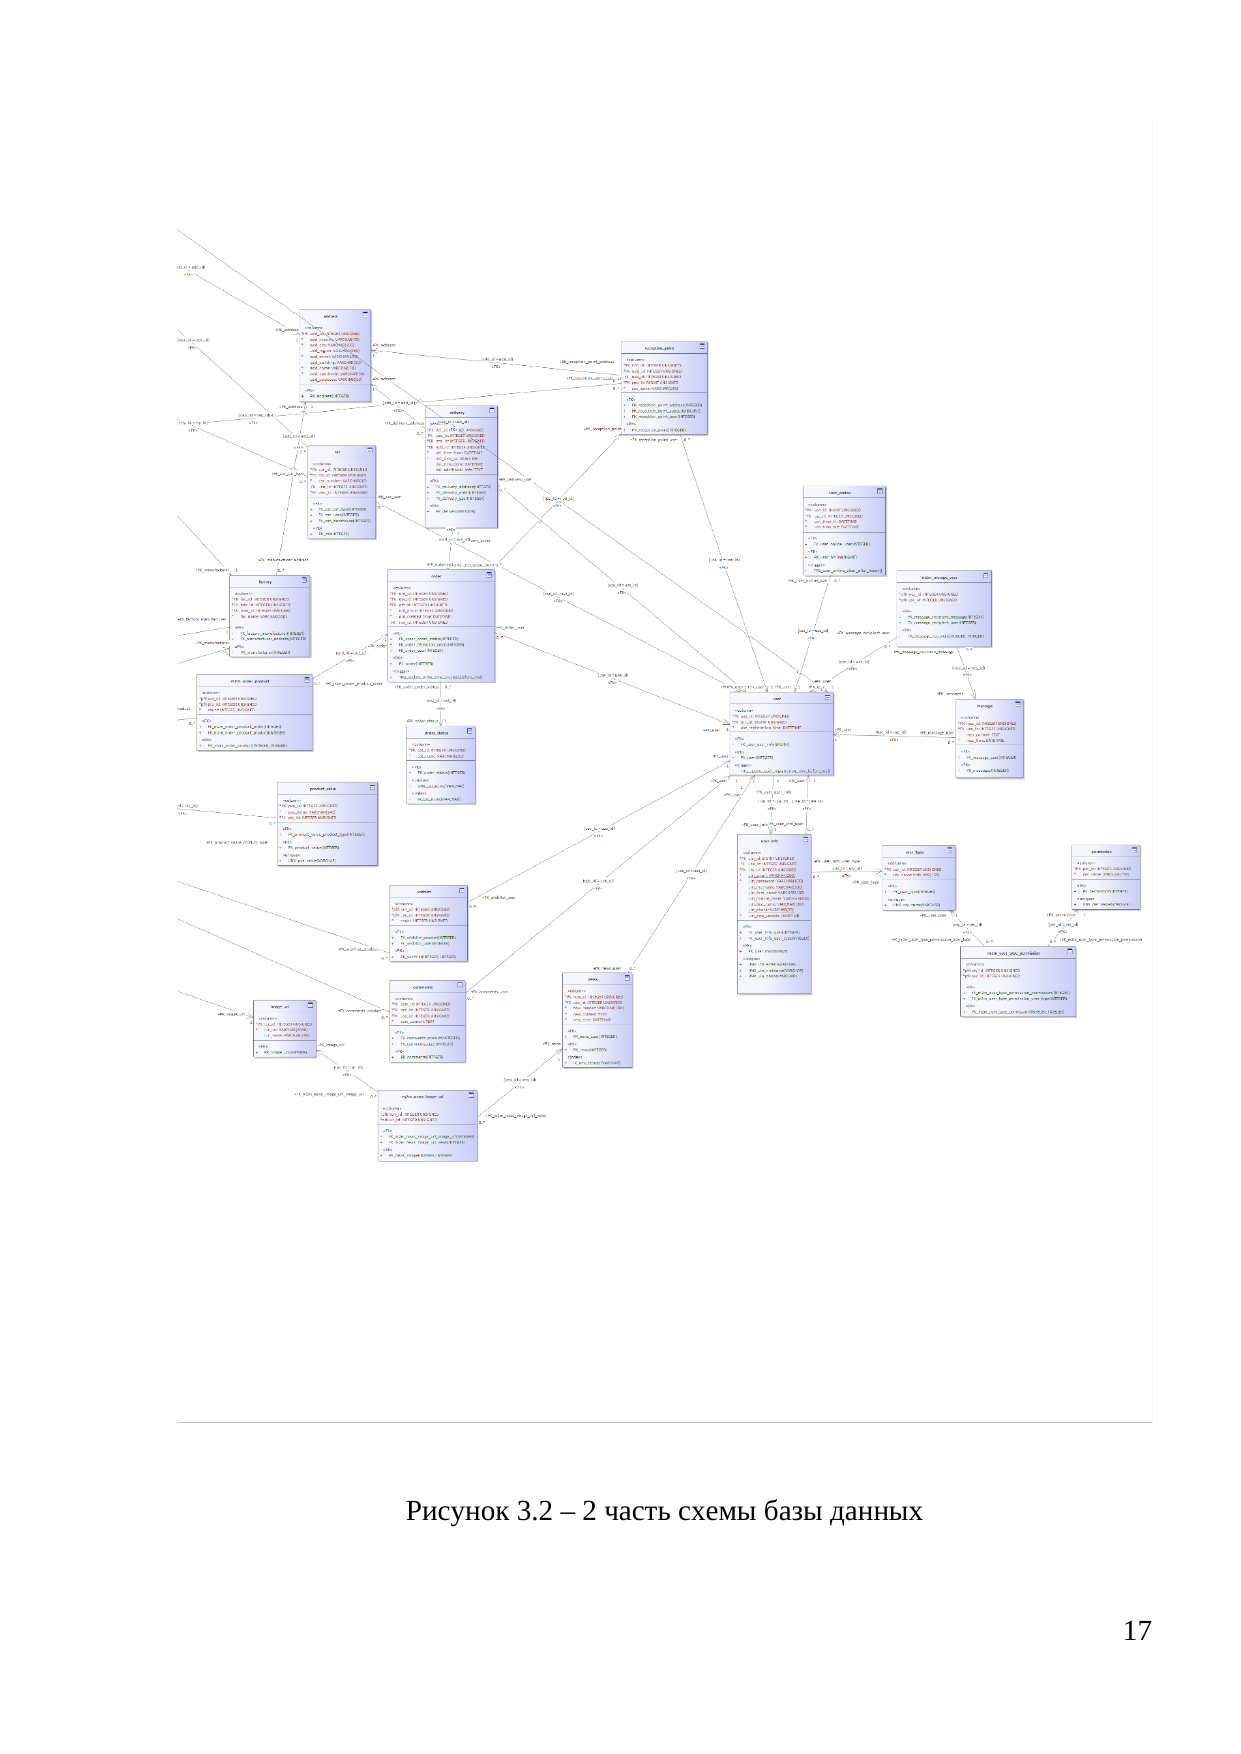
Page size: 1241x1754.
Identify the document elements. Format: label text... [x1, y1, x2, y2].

picture [177, 118, 1153, 1423]
text Рисунок 3.2 – 2 часть схемы базы данных [177, 1493, 1152, 1527]
